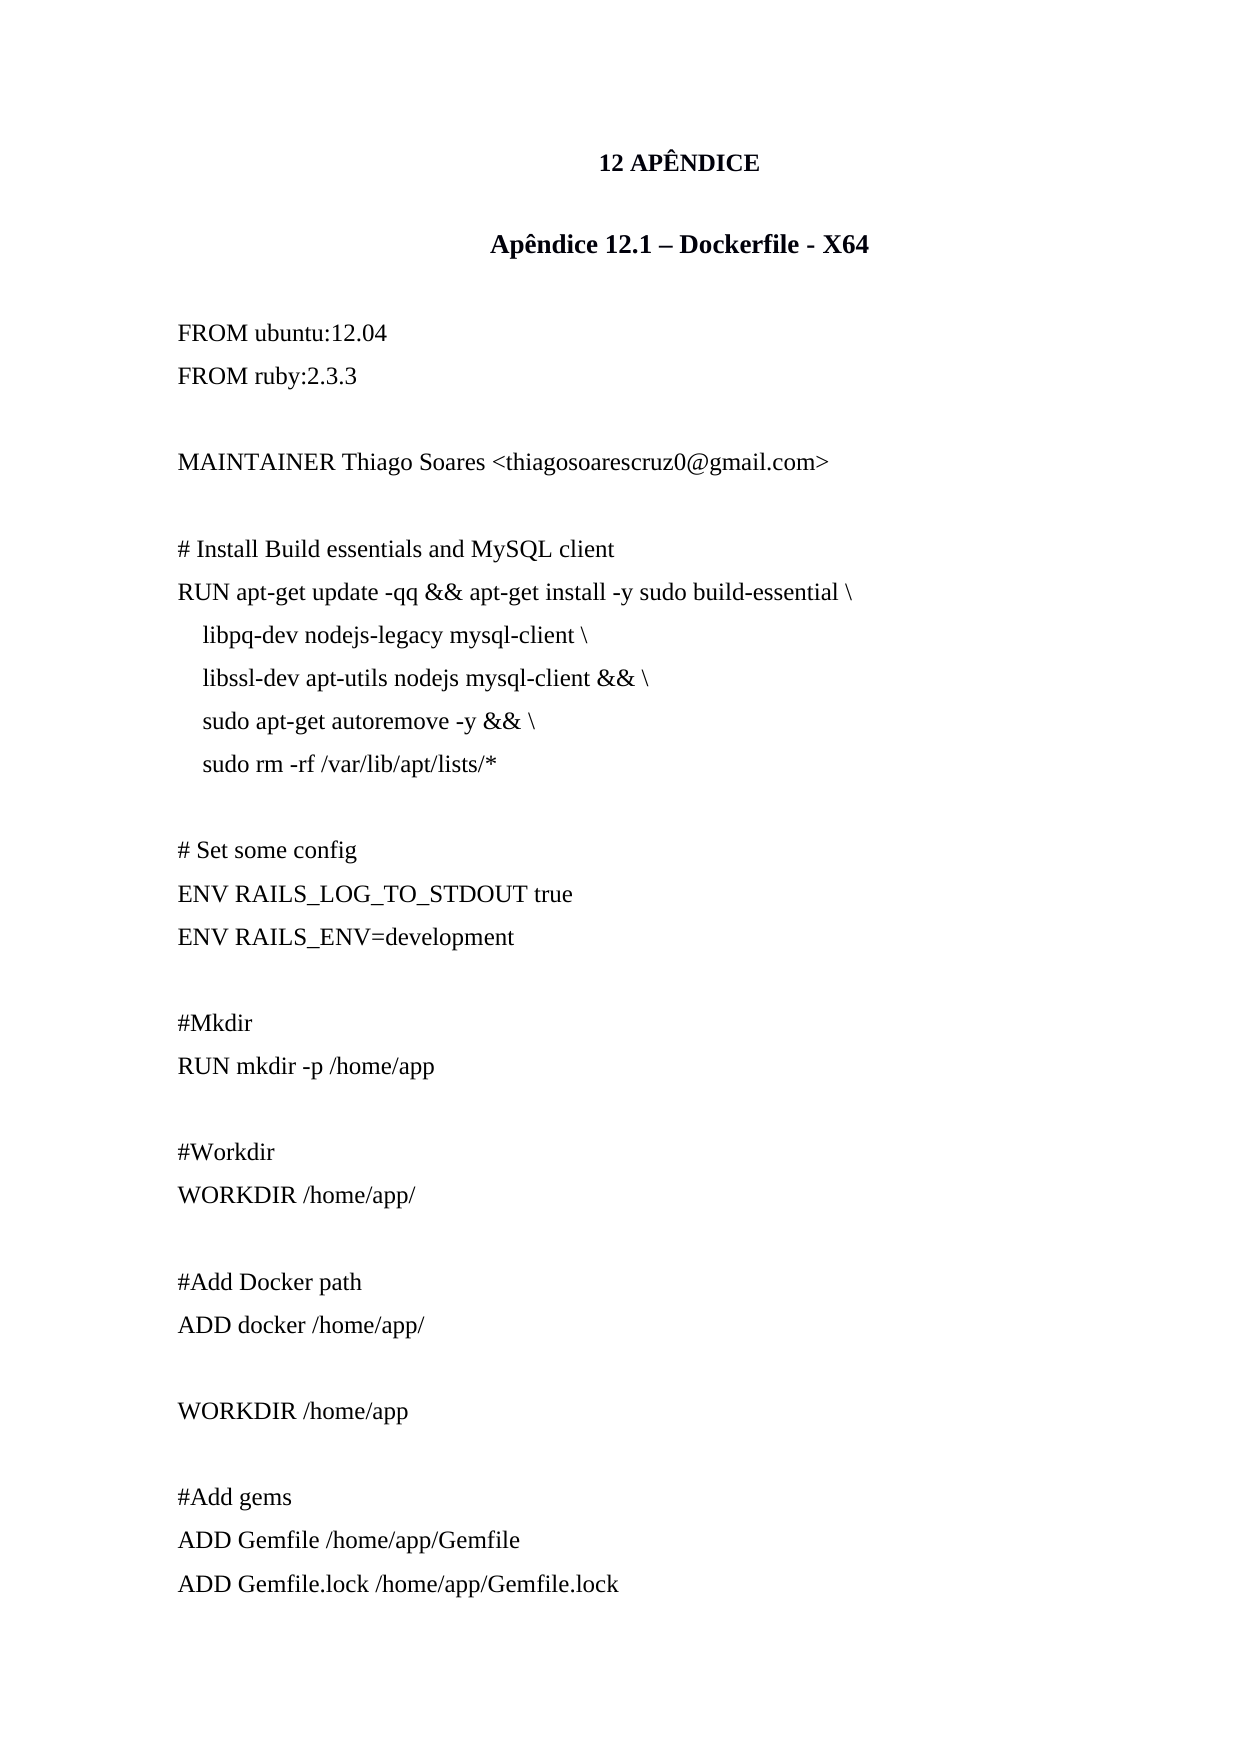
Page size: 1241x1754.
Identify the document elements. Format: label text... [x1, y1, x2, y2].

text # Set some config [177, 836, 1107, 864]
text RUN mkdir -p /home/app [177, 1051, 1107, 1080]
text MAINTAINER Thiago Soares <thiagosoarescruz0@gmail.com> [177, 447, 1107, 476]
text ADD Gemfile.lock /home/app/Gemfile.lock [177, 1569, 1107, 1597]
text FROM ruby:2.3.3 [177, 361, 1107, 390]
text ENV RAILS_ENV=development [177, 922, 1107, 951]
text libssl-dev apt-utils nodejs mysql-client && \ [177, 663, 1107, 692]
text Apêndice 12.1 – Dockerfile - X64 [177, 228, 1107, 259]
text #Add gems [177, 1482, 1107, 1511]
text ADD docker /home/app/ [177, 1310, 1107, 1339]
text FROM ubuntu:12.04 [177, 318, 1107, 347]
text sudo apt-get autoremove -y && \ [177, 706, 1107, 735]
text sudo rm -rf /var/lib/apt/lists/* [177, 749, 1107, 778]
text # Install Build essentials and MySQL client [177, 534, 1107, 562]
text WORKDIR /home/app [177, 1396, 1107, 1425]
text #Mkdir [177, 1008, 1107, 1037]
text WORKDIR /home/app/ [177, 1181, 1107, 1209]
text ENV RAILS_LOG_TO_STDOUT true [177, 879, 1107, 907]
text libpq-dev nodejs-legacy mysql-client \ [177, 620, 1107, 649]
text #Workdir [177, 1137, 1107, 1166]
text ADD Gemfile /home/app/Gemfile [177, 1526, 1107, 1554]
text RUN apt-get update -qq && apt-get install -y sudo build-essential \ [177, 577, 1107, 606]
text 12 APÊNDICE [177, 148, 1107, 176]
text #Add Docker path [177, 1267, 1107, 1296]
